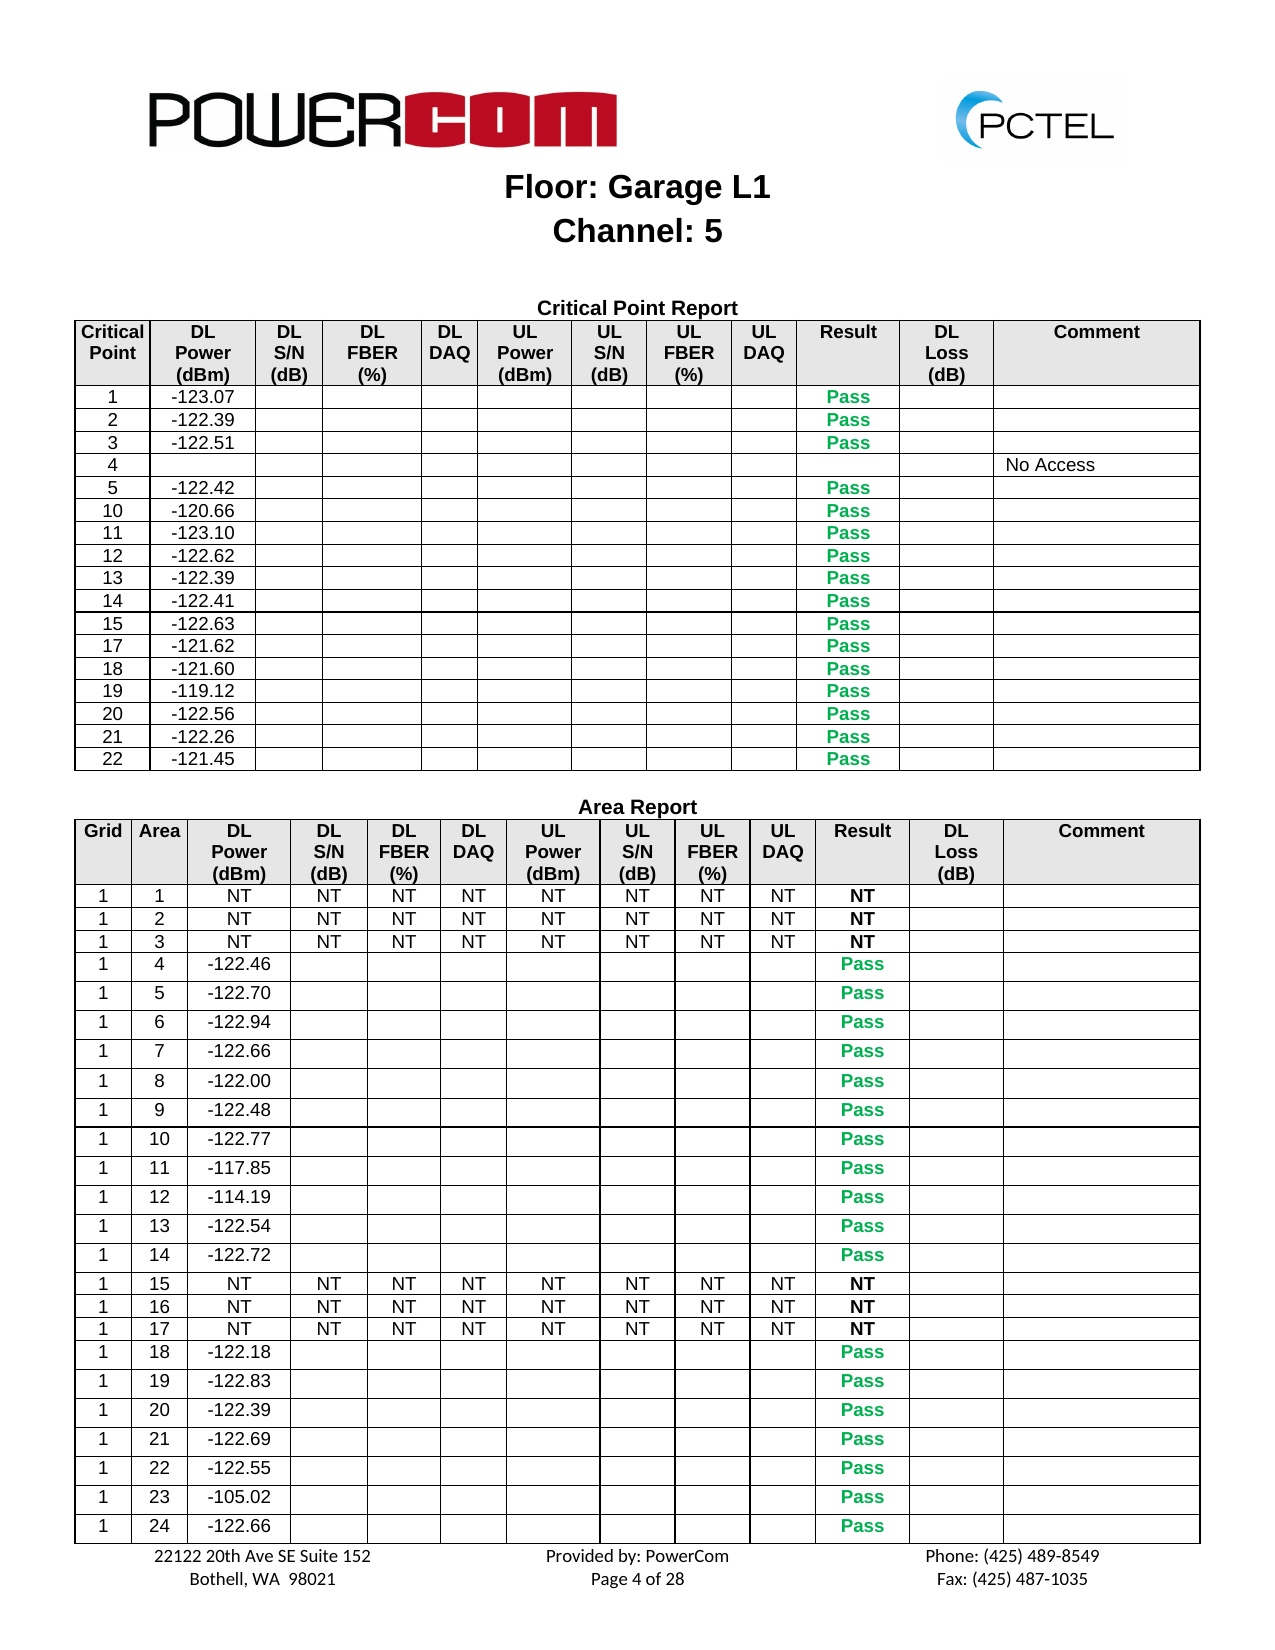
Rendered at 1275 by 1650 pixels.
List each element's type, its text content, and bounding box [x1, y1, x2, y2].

table_cell [368, 1341, 440, 1369]
table_cell NT [368, 908, 440, 929]
table_cell [478, 658, 571, 679]
table_cell [994, 703, 1199, 724]
table_cell -122.83 [188, 1370, 290, 1398]
table_cell Pass [816, 1215, 909, 1243]
table_cell [601, 1428, 674, 1456]
table_cell NT [601, 908, 674, 929]
table_cell [572, 454, 646, 476]
table_cell [572, 386, 646, 408]
table_cell NT [441, 1295, 506, 1317]
table_cell [478, 703, 571, 724]
text Channel: 5 [75, 211, 1200, 250]
table_cell 10 [132, 1128, 187, 1156]
table_cell NT [368, 885, 440, 907]
table_cell [368, 1428, 440, 1456]
table_cell [601, 1244, 674, 1272]
table_cell [601, 1457, 674, 1485]
table_cell [910, 1215, 1003, 1243]
table_cell [676, 1515, 749, 1543]
picture [942, 77, 1127, 162]
table_cell NT [751, 931, 815, 952]
table_cell [422, 613, 477, 634]
table_cell Area [132, 820, 187, 884]
table_cell Result [797, 321, 899, 385]
table_cell [601, 1011, 674, 1039]
table_cell [900, 499, 993, 521]
table_cell [256, 703, 322, 724]
table_cell Pass [816, 1011, 909, 1039]
table_cell NT [507, 931, 599, 952]
table_cell [1004, 953, 1199, 981]
table_cell [910, 1273, 1003, 1294]
table_cell [507, 1099, 599, 1126]
table_cell [1004, 1295, 1199, 1317]
table_cell -122.55 [188, 1457, 290, 1485]
table_cell [441, 1428, 506, 1456]
table_cell NT [676, 908, 749, 929]
table_cell [507, 1486, 599, 1514]
table_cell [256, 658, 322, 679]
table_cell [441, 1515, 506, 1543]
table_cell DL Loss (dB) [910, 820, 1003, 884]
table_cell [910, 1399, 1003, 1427]
table_cell -120.66 [151, 499, 255, 521]
table_cell -121.60 [151, 658, 255, 679]
table_cell [751, 1215, 815, 1243]
table_cell [422, 703, 477, 724]
table_cell 1 [76, 931, 131, 952]
table_cell 11 [132, 1157, 187, 1184]
table_cell [732, 725, 796, 747]
table_cell [910, 1128, 1003, 1156]
table_cell [900, 613, 993, 634]
table_cell [910, 982, 1003, 1010]
table_cell 1 [76, 1428, 131, 1456]
table_cell [323, 658, 421, 679]
table_cell [572, 432, 646, 453]
table_cell [478, 499, 571, 521]
table_cell [422, 386, 477, 408]
table_cell NT [368, 1318, 440, 1339]
table_cell [676, 1457, 749, 1485]
table_cell [478, 409, 571, 431]
table_cell [323, 748, 421, 769]
table_cell 2 [132, 908, 187, 929]
table_cell NT [601, 1295, 674, 1317]
table_cell 1 [76, 386, 149, 408]
table_cell [478, 613, 571, 634]
table_cell [732, 386, 796, 408]
table_cell [291, 1215, 367, 1243]
table_cell UL Power (dBm) [478, 321, 571, 385]
table_header Critical Point Report [75, 296, 1200, 319]
table_cell 21 [132, 1428, 187, 1456]
table_cell [478, 725, 571, 747]
table_cell -122.66 [188, 1040, 290, 1068]
table_cell [507, 1370, 599, 1398]
table_cell 19 [76, 680, 149, 702]
table_cell [368, 1215, 440, 1243]
table_cell NT [368, 931, 440, 952]
table_cell [994, 590, 1199, 611]
table_cell NT [188, 1273, 290, 1294]
table_cell Pass [816, 1370, 909, 1398]
table_cell [647, 590, 731, 611]
table_cell [256, 680, 322, 702]
table_cell Result [816, 820, 909, 884]
table_cell [478, 432, 571, 453]
table_cell -121.62 [151, 635, 255, 657]
table_cell 21 [76, 725, 149, 747]
table_cell 18 [76, 658, 149, 679]
table_cell [910, 1486, 1003, 1514]
table_cell UL DAQ [732, 321, 796, 385]
table_cell NT [291, 1295, 367, 1317]
table_cell [751, 1069, 815, 1097]
table_cell [323, 409, 421, 431]
table_cell [647, 635, 731, 657]
table_cell [676, 1370, 749, 1398]
table_cell NT [751, 885, 815, 907]
table_cell [441, 1486, 506, 1514]
table_cell NT [751, 1273, 815, 1294]
table_cell [291, 953, 367, 981]
table_cell [323, 522, 421, 543]
table_cell 14 [76, 590, 149, 611]
table_cell [601, 1128, 674, 1156]
table_cell [368, 1399, 440, 1427]
table_cell [1004, 1011, 1199, 1039]
table_cell [900, 409, 993, 431]
table_cell [910, 1295, 1003, 1317]
table_cell 15 [132, 1273, 187, 1294]
table_cell [507, 1011, 599, 1039]
table_cell DL Loss (dB) [900, 321, 993, 385]
table_cell [422, 567, 477, 589]
table_cell 12 [76, 545, 149, 566]
table_cell [441, 1186, 506, 1214]
table_cell 1 [76, 1011, 131, 1039]
table_cell DL S/N (dB) [291, 820, 367, 884]
table_cell [1004, 908, 1199, 929]
table_cell [441, 953, 506, 981]
table_cell [910, 931, 1003, 952]
table_cell NT [751, 1318, 815, 1339]
table_cell Pass [797, 590, 899, 611]
table_cell [507, 1128, 599, 1156]
table_cell [647, 409, 731, 431]
table_cell 2 [76, 409, 149, 431]
table_cell [994, 545, 1199, 566]
table_cell 1 [76, 1370, 131, 1398]
table_cell [601, 1069, 674, 1097]
table_cell NT [601, 885, 674, 907]
table_cell [441, 1157, 506, 1184]
table_cell NT [816, 1273, 909, 1294]
table_cell [507, 1244, 599, 1272]
table_cell [994, 613, 1199, 634]
table_cell [422, 590, 477, 611]
table_cell [900, 725, 993, 747]
table_cell 15 [76, 613, 149, 634]
table_cell [676, 1157, 749, 1184]
table_cell NT [676, 885, 749, 907]
table_cell [572, 567, 646, 589]
table_cell [732, 658, 796, 679]
table_cell [323, 613, 421, 634]
table_cell [676, 1099, 749, 1126]
picture [148, 91, 617, 148]
table_cell [900, 432, 993, 453]
table_cell 10 [76, 499, 149, 521]
table_cell [368, 982, 440, 1010]
table_cell [368, 1128, 440, 1156]
table_cell [441, 1099, 506, 1126]
table_cell [601, 1157, 674, 1184]
table_cell 17 [132, 1318, 187, 1339]
table_cell NT [441, 1318, 506, 1339]
table_cell [478, 545, 571, 566]
table_cell 13 [76, 567, 149, 589]
table_cell [256, 454, 322, 476]
table_cell -122.26 [151, 725, 255, 747]
table_cell [910, 1011, 1003, 1039]
table_cell [368, 1069, 440, 1097]
table_cell 1 [76, 982, 131, 1010]
table_cell [732, 567, 796, 589]
table_cell 13 [132, 1215, 187, 1243]
table_cell [291, 1486, 367, 1514]
table_cell [291, 982, 367, 1010]
table_cell [507, 1457, 599, 1485]
table_cell Comment [1004, 820, 1199, 884]
table_cell Pass [816, 1399, 909, 1427]
table_cell [601, 1370, 674, 1398]
table_cell 1 [76, 1486, 131, 1514]
table_cell [647, 748, 731, 769]
table_cell 17 [76, 635, 149, 657]
table_cell Critical Point [76, 321, 149, 385]
table_cell [732, 703, 796, 724]
table_cell -117.85 [188, 1157, 290, 1184]
table_cell DL FBER (%) [323, 321, 421, 385]
table_cell -122.94 [188, 1011, 290, 1039]
table_cell [368, 1011, 440, 1039]
table_cell [751, 1370, 815, 1398]
table_cell [422, 499, 477, 521]
table_cell [368, 1457, 440, 1485]
table_cell [900, 386, 993, 408]
table_cell [1004, 1486, 1199, 1514]
table_cell [291, 1457, 367, 1485]
table_cell NT [816, 1318, 909, 1339]
table_cell [751, 1399, 815, 1427]
table_cell [1004, 1318, 1199, 1339]
table_cell [732, 613, 796, 634]
table_cell 1 [76, 885, 131, 907]
table_cell 7 [132, 1040, 187, 1068]
table_cell 22 [76, 748, 149, 769]
table_cell [422, 545, 477, 566]
table_cell [323, 635, 421, 657]
table_cell -122.72 [188, 1244, 290, 1272]
table_cell [1004, 1186, 1199, 1214]
table_cell [441, 1399, 506, 1427]
table_cell [910, 1157, 1003, 1184]
table_cell [291, 1341, 367, 1369]
table_cell [647, 545, 731, 566]
table_cell -123.10 [151, 522, 255, 543]
table_cell [910, 1318, 1003, 1339]
table_cell [368, 1186, 440, 1214]
table_cell [601, 1099, 674, 1126]
table_cell DL S/N (dB) [256, 321, 322, 385]
table_cell [291, 1040, 367, 1068]
table_cell Pass [797, 680, 899, 702]
table_cell -122.39 [151, 567, 255, 589]
table_cell [910, 1186, 1003, 1214]
table_cell 1 [76, 1295, 131, 1317]
table_header Area Report [75, 795, 1200, 818]
table_cell NT [441, 931, 506, 952]
table_cell [507, 1399, 599, 1427]
table_cell [601, 982, 674, 1010]
table_cell NT [291, 908, 367, 929]
table_cell [256, 499, 322, 521]
table_cell -122.18 [188, 1341, 290, 1369]
table_cell [1004, 1457, 1199, 1485]
table_cell [910, 1244, 1003, 1272]
table_cell Pass [797, 386, 899, 408]
table_cell [647, 477, 731, 498]
table_cell [751, 1128, 815, 1156]
table_cell [900, 703, 993, 724]
table_cell -122.46 [188, 953, 290, 981]
table_cell No Access [994, 454, 1199, 476]
table_cell [994, 725, 1199, 747]
table_cell [256, 545, 322, 566]
table_cell -122.54 [188, 1215, 290, 1243]
table_cell Pass [816, 1069, 909, 1097]
table_cell [910, 1457, 1003, 1485]
table_cell 5 [132, 982, 187, 1010]
table_cell 1 [76, 1157, 131, 1184]
table_cell Pass [816, 1457, 909, 1485]
table_cell [751, 1186, 815, 1214]
table_cell DL FBER (%) [368, 820, 440, 884]
table_cell [647, 725, 731, 747]
table_cell [601, 1341, 674, 1369]
table_cell Pass [816, 1486, 909, 1514]
table_cell [291, 1186, 367, 1214]
table_cell [323, 545, 421, 566]
table_cell [1004, 885, 1199, 907]
table_cell [368, 1040, 440, 1068]
table_cell NT [368, 1273, 440, 1294]
table_cell [676, 953, 749, 981]
table_cell Pass [797, 635, 899, 657]
table_cell [751, 1428, 815, 1456]
table_cell [647, 567, 731, 589]
table_cell NT [507, 1273, 599, 1294]
table_cell [1004, 1040, 1199, 1068]
table_cell [256, 567, 322, 589]
table_cell [323, 499, 421, 521]
table_cell 4 [76, 454, 149, 476]
table_cell [291, 1244, 367, 1272]
table_cell 20 [132, 1399, 187, 1427]
table_cell [676, 1186, 749, 1214]
table_cell NT [816, 931, 909, 952]
table_cell [751, 1157, 815, 1184]
table_cell [291, 1428, 367, 1456]
table_cell [676, 1040, 749, 1068]
table_cell Comment [994, 321, 1199, 385]
table_cell [994, 409, 1199, 431]
table_cell [601, 1486, 674, 1514]
table_cell NT [188, 1318, 290, 1339]
table_cell 1 [76, 1457, 131, 1485]
table_cell [1004, 1370, 1199, 1398]
table_cell [910, 953, 1003, 981]
table_cell [647, 499, 731, 521]
table_cell [572, 680, 646, 702]
table_cell [572, 499, 646, 521]
table_cell 1 [76, 1244, 131, 1272]
table_cell [572, 477, 646, 498]
table_cell [256, 386, 322, 408]
table_cell Pass [797, 703, 899, 724]
table_cell Grid [76, 820, 131, 884]
table_cell Pass [816, 1244, 909, 1272]
table_cell [751, 1457, 815, 1485]
table_cell [368, 1157, 440, 1184]
table_cell 1 [76, 1515, 131, 1543]
table_cell -122.42 [151, 477, 255, 498]
table_cell 19 [132, 1370, 187, 1398]
table_cell [323, 432, 421, 453]
table_cell [422, 432, 477, 453]
table_cell [291, 1011, 367, 1039]
table_cell [900, 477, 993, 498]
table_cell [647, 454, 731, 476]
table_cell [910, 1069, 1003, 1097]
table_cell 5 [76, 477, 149, 498]
table_cell [291, 1069, 367, 1097]
table_cell 1 [76, 908, 131, 929]
table_cell -122.00 [188, 1069, 290, 1097]
table_cell [441, 1370, 506, 1398]
table_cell [910, 1428, 1003, 1456]
table_cell NT [291, 885, 367, 907]
table_cell [572, 635, 646, 657]
table_cell Pass [797, 409, 899, 431]
table_cell [572, 748, 646, 769]
table_cell [291, 1128, 367, 1156]
table_cell [994, 635, 1199, 657]
table_cell [441, 1069, 506, 1097]
table_cell [647, 522, 731, 543]
table_cell DL DAQ [441, 820, 506, 884]
table_cell [732, 590, 796, 611]
table_cell [507, 1186, 599, 1214]
table_cell [368, 1486, 440, 1514]
table_cell NT [291, 931, 367, 952]
table_cell [323, 590, 421, 611]
table_cell -121.45 [151, 748, 255, 769]
table_cell [910, 908, 1003, 929]
table_cell -122.70 [188, 982, 290, 1010]
table_cell [323, 703, 421, 724]
table_cell [291, 1099, 367, 1126]
table_cell [441, 1341, 506, 1369]
table_cell NT [188, 885, 290, 907]
table_cell Pass [797, 545, 899, 566]
table_cell [900, 545, 993, 566]
table_cell 16 [132, 1295, 187, 1317]
table_cell [676, 1428, 749, 1456]
table_cell [676, 1399, 749, 1427]
table_cell 22 [132, 1457, 187, 1485]
table_cell [478, 680, 571, 702]
table_cell NT [188, 908, 290, 929]
table_cell [441, 1011, 506, 1039]
table_cell [994, 658, 1199, 679]
table_cell NT [441, 908, 506, 929]
table_cell UL FBER (%) [647, 321, 731, 385]
table_cell -122.69 [188, 1428, 290, 1456]
table_cell [368, 1370, 440, 1398]
table_cell [507, 1040, 599, 1068]
table_cell [507, 1428, 599, 1456]
table_cell NT [188, 1295, 290, 1317]
table_cell [323, 567, 421, 589]
table_cell UL S/N (dB) [601, 820, 674, 884]
table_cell [256, 635, 322, 657]
table_cell NT [676, 1318, 749, 1339]
table_cell NT [507, 1318, 599, 1339]
table_cell [256, 477, 322, 498]
table_cell [601, 1215, 674, 1243]
table_cell [751, 1040, 815, 1068]
table_cell -122.39 [188, 1399, 290, 1427]
table_cell [732, 680, 796, 702]
table_cell DL Power (dBm) [188, 820, 290, 884]
table_cell [478, 635, 571, 657]
table_cell [601, 1186, 674, 1214]
table_cell [751, 1515, 815, 1543]
table_cell [323, 477, 421, 498]
table_cell 1 [76, 1128, 131, 1156]
table_cell -122.51 [151, 432, 255, 453]
table_cell [732, 477, 796, 498]
table_cell [647, 680, 731, 702]
table_cell Pass [816, 1428, 909, 1456]
table_cell NT [601, 931, 674, 952]
table_cell [994, 432, 1199, 453]
table_cell [323, 386, 421, 408]
table_cell [676, 1486, 749, 1514]
table_cell -122.77 [188, 1128, 290, 1156]
table_cell [751, 1486, 815, 1514]
table_cell [751, 1244, 815, 1272]
table_cell [441, 1457, 506, 1485]
table_cell [572, 613, 646, 634]
table_cell [1004, 1515, 1199, 1543]
table_cell NT [816, 1295, 909, 1317]
table_cell [422, 454, 477, 476]
table_cell [1004, 1069, 1199, 1097]
table_cell [676, 1069, 749, 1097]
table_cell 24 [132, 1515, 187, 1543]
table_cell [1004, 1428, 1199, 1456]
table_cell [422, 748, 477, 769]
table_cell NT [291, 1273, 367, 1294]
table_cell [478, 477, 571, 498]
table_cell [572, 703, 646, 724]
table_cell [732, 454, 796, 476]
table_cell [256, 725, 322, 747]
table_cell NT [816, 908, 909, 929]
table_cell [256, 590, 322, 611]
table_cell [422, 522, 477, 543]
table_cell Pass [797, 567, 899, 589]
table_cell -122.63 [151, 613, 255, 634]
table_cell [1004, 1244, 1199, 1272]
table_cell NT [676, 931, 749, 952]
table_cell [507, 953, 599, 981]
table_cell NT [751, 908, 815, 929]
table_cell [507, 1157, 599, 1184]
table_cell 14 [132, 1244, 187, 1272]
table_cell [900, 567, 993, 589]
table_cell 1 [76, 1399, 131, 1427]
table_cell [797, 454, 899, 476]
table_cell NT [507, 908, 599, 929]
table_cell -123.07 [151, 386, 255, 408]
table_cell [1004, 1341, 1199, 1369]
table_cell Pass [816, 1515, 909, 1543]
table_cell Pass [797, 658, 899, 679]
table_cell -122.62 [151, 545, 255, 566]
table_cell 3 [76, 432, 149, 453]
table_cell [507, 1515, 599, 1543]
table_cell [647, 432, 731, 453]
table_cell [676, 1244, 749, 1272]
table_cell NT [507, 1295, 599, 1317]
table_cell 1 [76, 1273, 131, 1294]
table_cell NT [188, 931, 290, 952]
table_cell [647, 613, 731, 634]
table_cell [647, 703, 731, 724]
table_cell [422, 635, 477, 657]
table_cell [572, 658, 646, 679]
table_cell Pass [816, 1128, 909, 1156]
table_cell [572, 545, 646, 566]
table_cell [647, 386, 731, 408]
table_cell [900, 635, 993, 657]
table_cell [647, 658, 731, 679]
table_cell 1 [76, 1099, 131, 1126]
table_cell 20 [76, 703, 149, 724]
table_cell [601, 1515, 674, 1543]
table_cell [1004, 1157, 1199, 1184]
table_cell NT [441, 1273, 506, 1294]
table_cell 1 [132, 885, 187, 907]
table_cell 1 [76, 1186, 131, 1214]
table_cell [507, 1341, 599, 1369]
table_cell [900, 658, 993, 679]
table_cell Pass [816, 1040, 909, 1068]
table_cell [994, 386, 1199, 408]
table_cell [900, 680, 993, 702]
table_cell NT [751, 1295, 815, 1317]
table_cell [441, 1040, 506, 1068]
table_cell [256, 432, 322, 453]
table_cell [676, 1341, 749, 1369]
table_cell [323, 680, 421, 702]
table_cell Pass [797, 522, 899, 543]
table_cell [1004, 1099, 1199, 1126]
table_cell [751, 1099, 815, 1126]
table_cell [1004, 1128, 1199, 1156]
table_cell [478, 386, 571, 408]
table_cell 1 [76, 1069, 131, 1097]
table_cell [441, 1244, 506, 1272]
table_cell [256, 522, 322, 543]
table_cell [1004, 931, 1199, 952]
table_cell [368, 953, 440, 981]
table_cell NT [368, 1295, 440, 1317]
table_cell [1004, 1215, 1199, 1243]
table_cell [478, 748, 571, 769]
table_cell NT [601, 1318, 674, 1339]
table_cell Pass [816, 1099, 909, 1126]
table_cell [751, 1341, 815, 1369]
table_cell [441, 1128, 506, 1156]
table_cell -114.19 [188, 1186, 290, 1214]
table_cell [323, 454, 421, 476]
table_cell [256, 409, 322, 431]
table_cell [507, 1215, 599, 1243]
table_cell Pass [797, 613, 899, 634]
table_cell 12 [132, 1186, 187, 1214]
table_cell [441, 1215, 506, 1243]
table_cell NT [507, 885, 599, 907]
table_cell 18 [132, 1341, 187, 1369]
table_cell [676, 1128, 749, 1156]
table_cell [572, 522, 646, 543]
table_cell [900, 748, 993, 769]
table_cell [751, 982, 815, 1010]
table_cell [910, 1040, 1003, 1068]
table_cell Pass [797, 725, 899, 747]
table_cell Pass [816, 1157, 909, 1184]
table_cell -119.12 [151, 680, 255, 702]
table_cell UL FBER (%) [676, 820, 749, 884]
table_cell [994, 477, 1199, 498]
table_cell [601, 1040, 674, 1068]
table_cell [751, 953, 815, 981]
table_cell Pass [797, 432, 899, 453]
table_cell [368, 1099, 440, 1126]
table_cell -105.02 [188, 1486, 290, 1514]
table_cell [676, 1215, 749, 1243]
table_cell [478, 522, 571, 543]
table_cell [422, 409, 477, 431]
table_cell [368, 1244, 440, 1272]
table_cell [910, 1099, 1003, 1126]
table_cell Pass [816, 982, 909, 1010]
table_cell DL DAQ [422, 321, 477, 385]
table_cell [1004, 1399, 1199, 1427]
table_cell NT [441, 885, 506, 907]
table_cell 8 [132, 1069, 187, 1097]
table_cell 1 [76, 1040, 131, 1068]
table_cell [323, 725, 421, 747]
table_cell [572, 590, 646, 611]
table_cell -122.39 [151, 409, 255, 431]
table_cell [572, 725, 646, 747]
table_cell [151, 454, 255, 476]
table_cell 23 [132, 1486, 187, 1514]
table_cell [732, 432, 796, 453]
table_cell [751, 1011, 815, 1039]
table_cell -122.41 [151, 590, 255, 611]
table_cell [910, 1370, 1003, 1398]
table_cell Pass [797, 499, 899, 521]
table_cell [676, 982, 749, 1010]
table_cell [422, 658, 477, 679]
table_cell [994, 748, 1199, 769]
table_cell [732, 635, 796, 657]
table_cell [478, 590, 571, 611]
table_cell Pass [797, 748, 899, 769]
table_cell 1 [76, 1215, 131, 1243]
table_cell 9 [132, 1099, 187, 1126]
table_cell Pass [816, 1186, 909, 1214]
table_cell NT [676, 1295, 749, 1317]
table_cell [256, 748, 322, 769]
table_cell [1004, 1273, 1199, 1294]
table_cell UL S/N (dB) [572, 321, 646, 385]
table_cell [732, 545, 796, 566]
table_cell [910, 1341, 1003, 1369]
table_cell UL Power (dBm) [507, 820, 599, 884]
table_cell [291, 1515, 367, 1543]
table_cell [900, 590, 993, 611]
table_cell 3 [132, 931, 187, 952]
table_cell UL DAQ [751, 820, 815, 884]
table_cell 4 [132, 953, 187, 981]
table_cell Pass [797, 477, 899, 498]
table_cell [676, 1011, 749, 1039]
table_cell [422, 477, 477, 498]
table_cell Pass [816, 1341, 909, 1369]
table_cell NT [601, 1273, 674, 1294]
table_cell [478, 567, 571, 589]
table_cell [900, 522, 993, 543]
table_cell [910, 1515, 1003, 1543]
table_cell [441, 982, 506, 1010]
table_cell 11 [76, 522, 149, 543]
table_cell [994, 680, 1199, 702]
table_cell NT [816, 885, 909, 907]
table_cell 1 [76, 1318, 131, 1339]
table_cell [601, 953, 674, 981]
table_cell [994, 522, 1199, 543]
table_cell [256, 613, 322, 634]
table_cell [507, 1069, 599, 1097]
table_cell [601, 1399, 674, 1427]
table_cell [900, 454, 993, 476]
table_cell 6 [132, 1011, 187, 1039]
table_cell [910, 885, 1003, 907]
table_cell NT [676, 1273, 749, 1294]
table_cell [422, 725, 477, 747]
table_cell [994, 499, 1199, 521]
table_cell [478, 454, 571, 476]
table_cell [291, 1370, 367, 1398]
table_cell -122.66 [188, 1515, 290, 1543]
table_cell DL Power (dBm) [151, 321, 255, 385]
table_cell [507, 982, 599, 1010]
table_cell [732, 409, 796, 431]
table_cell [732, 748, 796, 769]
table_cell [291, 1157, 367, 1184]
table_cell -122.48 [188, 1099, 290, 1126]
table_cell [732, 499, 796, 521]
table_cell Pass [816, 953, 909, 981]
table_cell -122.56 [151, 703, 255, 724]
table_cell [572, 409, 646, 431]
text Floor: Garage L1 [75, 121, 1200, 206]
table_cell [994, 567, 1199, 589]
table_cell NT [291, 1318, 367, 1339]
table_cell [422, 680, 477, 702]
table_cell 1 [76, 953, 131, 981]
table_cell [368, 1515, 440, 1543]
table_cell 1 [76, 1341, 131, 1369]
table_cell [1004, 982, 1199, 1010]
table_cell [291, 1399, 367, 1427]
table_cell [732, 522, 796, 543]
